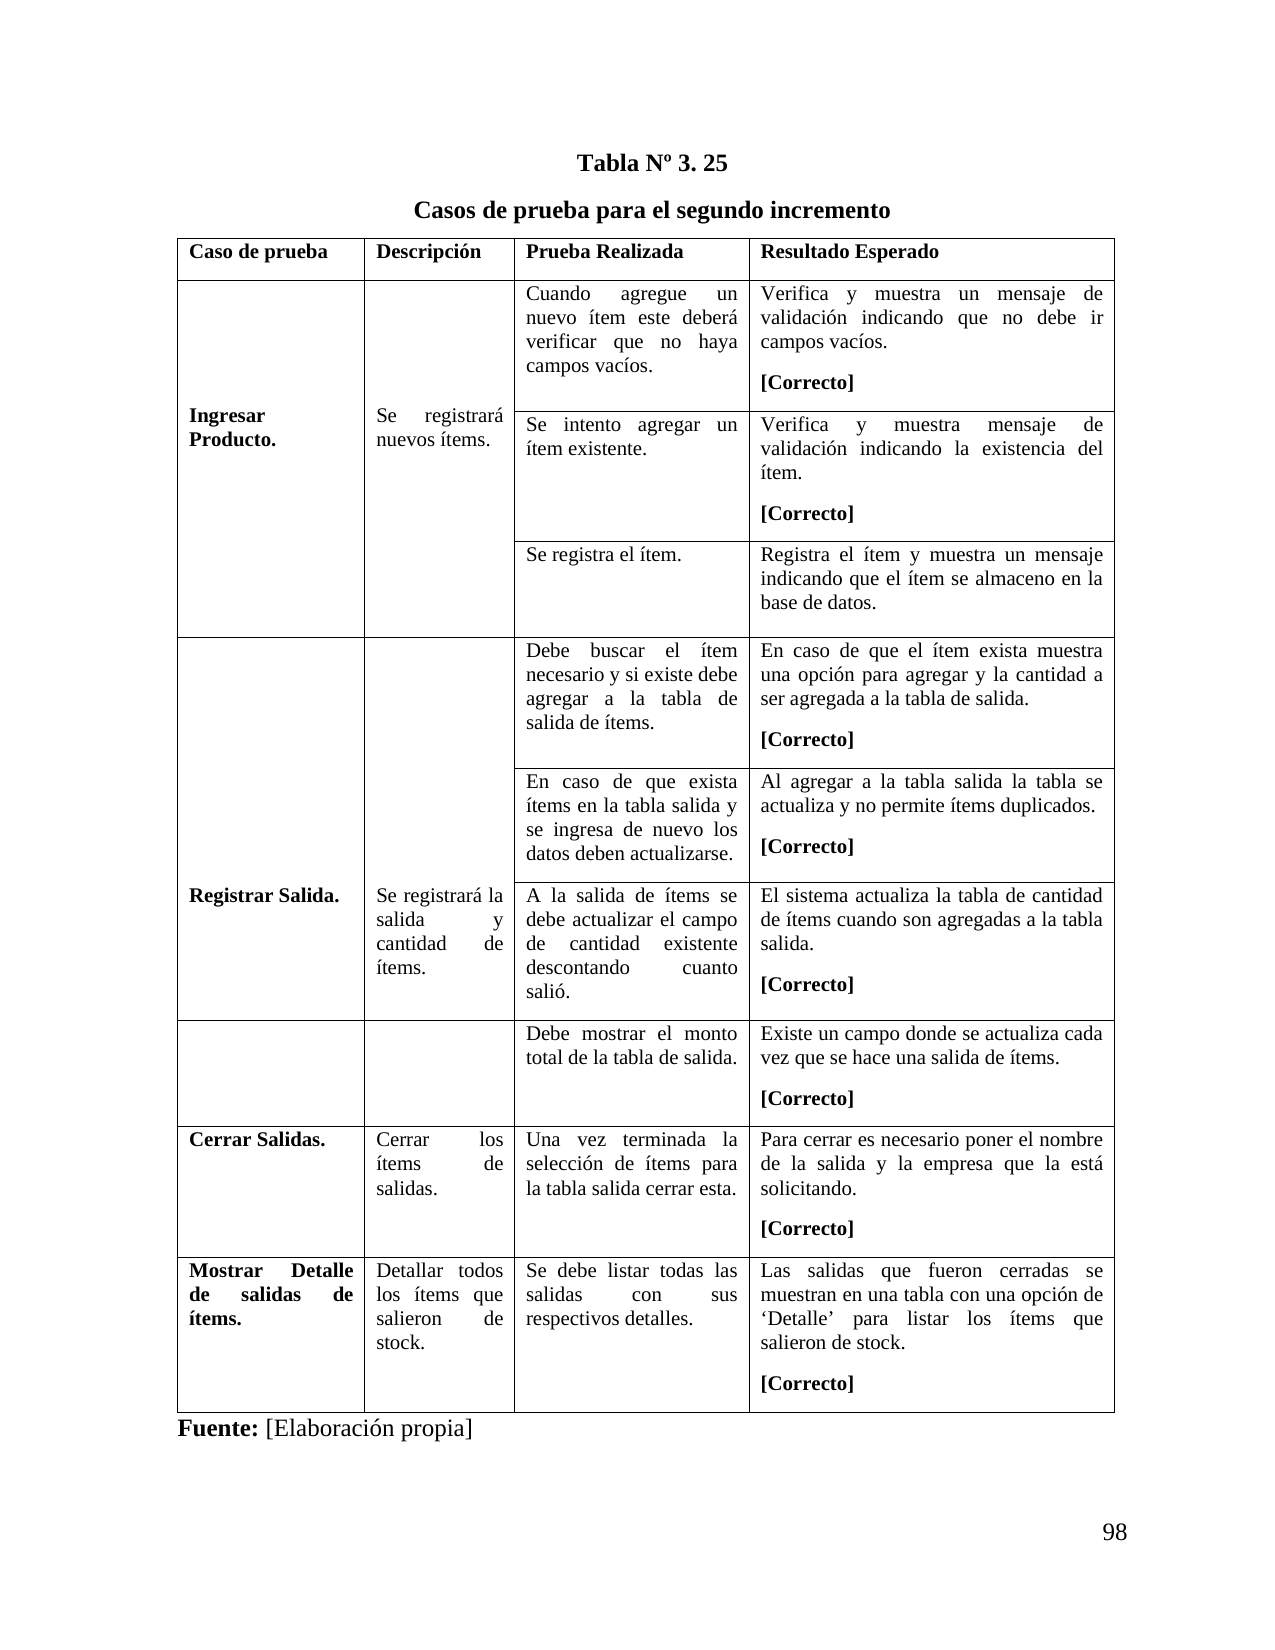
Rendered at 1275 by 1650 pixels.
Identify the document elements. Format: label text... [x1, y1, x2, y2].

table_cell En caso de que exista ítems en la tabla salida y se ingresa de nuevo los datos deben actualizarse. [515, 769, 749, 882]
table_header Prueba Realizada [515, 239, 749, 280]
table_cell Registra el ítem y muestra un mensaje indicando que el ítem se almaceno en la base de datos. [750, 542, 1114, 637]
subtitle Casos de prueba para el segundo incremento [177, 195, 1127, 224]
table_cell Al agregar a la tabla salida la tabla se actualiza y no permite ítems duplicados. [Correcto] [750, 769, 1114, 882]
table_cell [178, 1021, 364, 1126]
table_cell Cerrar Salidas. [178, 1127, 364, 1257]
table_cell Mostrar Detalle de salidas de ítems. [178, 1258, 364, 1412]
table_cell El sistema actualiza la tabla de cantidad de ítems cuando son agregadas a la tabla salida. [Correcto] [750, 883, 1114, 1020]
table_cell Debe buscar el ítem necesario y si existe debe agregar a la tabla de salida de ítems. [515, 638, 749, 768]
table_cell Se debe listar todas las salidas con sus respectivos detalles. [515, 1258, 749, 1412]
table_cell Para cerrar es necesario poner el nombre de la salida y la empresa que la está solicitando. [Correcto] [750, 1127, 1114, 1257]
table_cell Verifica y muestra mensaje de validación indicando la existencia del ítem. [Correcto] [750, 412, 1114, 541]
table_cell Una vez terminada la selección de ítems para la tabla salida cerrar esta. [515, 1127, 749, 1257]
table_header Descripción [365, 239, 514, 280]
table_cell En caso de que el ítem exista muestra una opción para agregar y la cantidad a ser agregada a la tabla de salida. [Correcto] [750, 638, 1114, 768]
table_cell Se intento agregar un ítem existente. [515, 412, 749, 541]
table_cell Se registrará la salida y cantidad de ítems. [365, 638, 514, 1020]
table_cell Cerrar los ítems de salidas. [365, 1127, 514, 1257]
table_cell Verifica y muestra un mensaje de validación indicando que no debe ir campos vacíos. [Correcto] [750, 281, 1114, 411]
text Fuente: [Elaboración propia] [177, 1413, 1127, 1441]
table_cell Registrar Salida. [178, 638, 364, 1020]
table_cell Cuando agregue un nuevo ítem este deberá verificar que no haya campos vacíos. [515, 281, 749, 411]
table_header Caso de prueba [178, 239, 364, 280]
table_cell Existe un campo donde se actualiza cada vez que se hace una salida de ítems. [Correcto] [750, 1021, 1114, 1126]
table_cell Debe mostrar el monto total de la tabla de salida. [515, 1021, 749, 1126]
table_cell Detallar todos los ítems que salieron de stock. [365, 1258, 514, 1412]
table_cell [365, 1021, 514, 1126]
table_cell Se registra el ítem. [515, 542, 749, 637]
subtitle Tabla Nº 3. 25 [177, 148, 1127, 176]
table_header Resultado Esperado [750, 239, 1114, 280]
table_cell A la salida de ítems se debe actualizar el campo de cantidad existente descontando cuanto salió. [515, 883, 749, 1020]
table_cell Ingresar Producto. [178, 281, 364, 637]
table_cell Se registrará nuevos ítems. [365, 281, 514, 637]
table_cell Las salidas que fueron cerradas se muestran en una tabla con una opción de ‘Detalle’ para listar los ítems que salieron de stock. [Correcto] [750, 1258, 1114, 1412]
